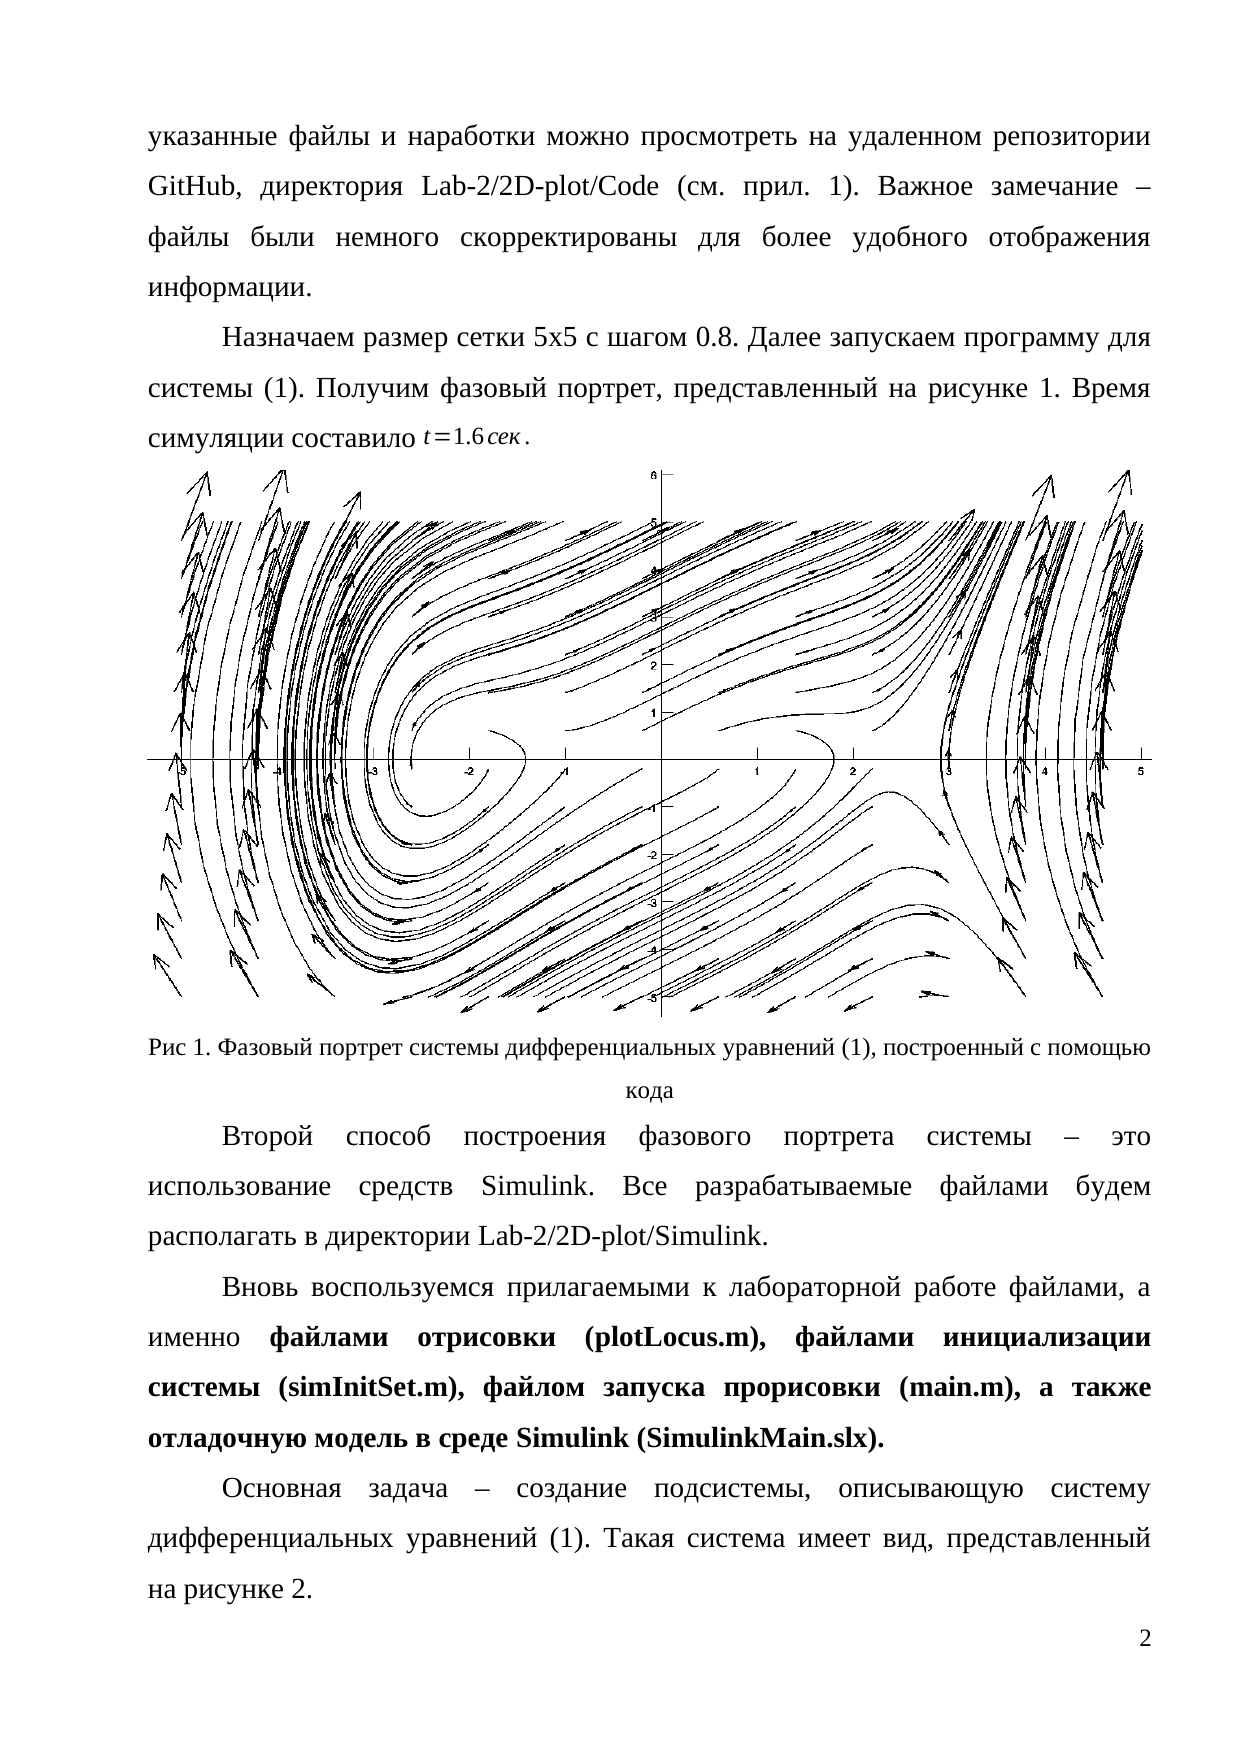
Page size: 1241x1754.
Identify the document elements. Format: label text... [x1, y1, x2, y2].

list Второй способ построения фазового портрета системы – это использование средств Simulink. Все разрабатываемые файлами будем располагать в директории Lab-2/2D-plot/Simulink. [148, 1118, 1152, 1252]
list Рис 1. Фазовый портрет системы дифференциальных уравнений (1), построенный с помощью кода [148, 1032, 1152, 1103]
list Назначаем размер сетки 5x5 с шагом 0.8. Далее запускаем программу для системы (1). Получим фазовый портрет, представленный на рисунке 1. Время симуляции составило [148, 319, 1152, 453]
list Вновь воспользуемся прилагаемыми к лабораторной работе файлами, а именно файлами отрисовки (plotLocus.m), файлами инициализации системы (simInitSet.m), файлом запуска прорисовки (main.m), а также отладочную модель в среде Simulink (SimulinkMain.slx). [148, 1269, 1152, 1453]
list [148, 118, 1152, 303]
list Основная задача – создание подсистемы, описывающую систему дифференциальных уравнений (1). Такая система имеет вид, представленный на рисунке 2. [148, 1470, 1152, 1604]
